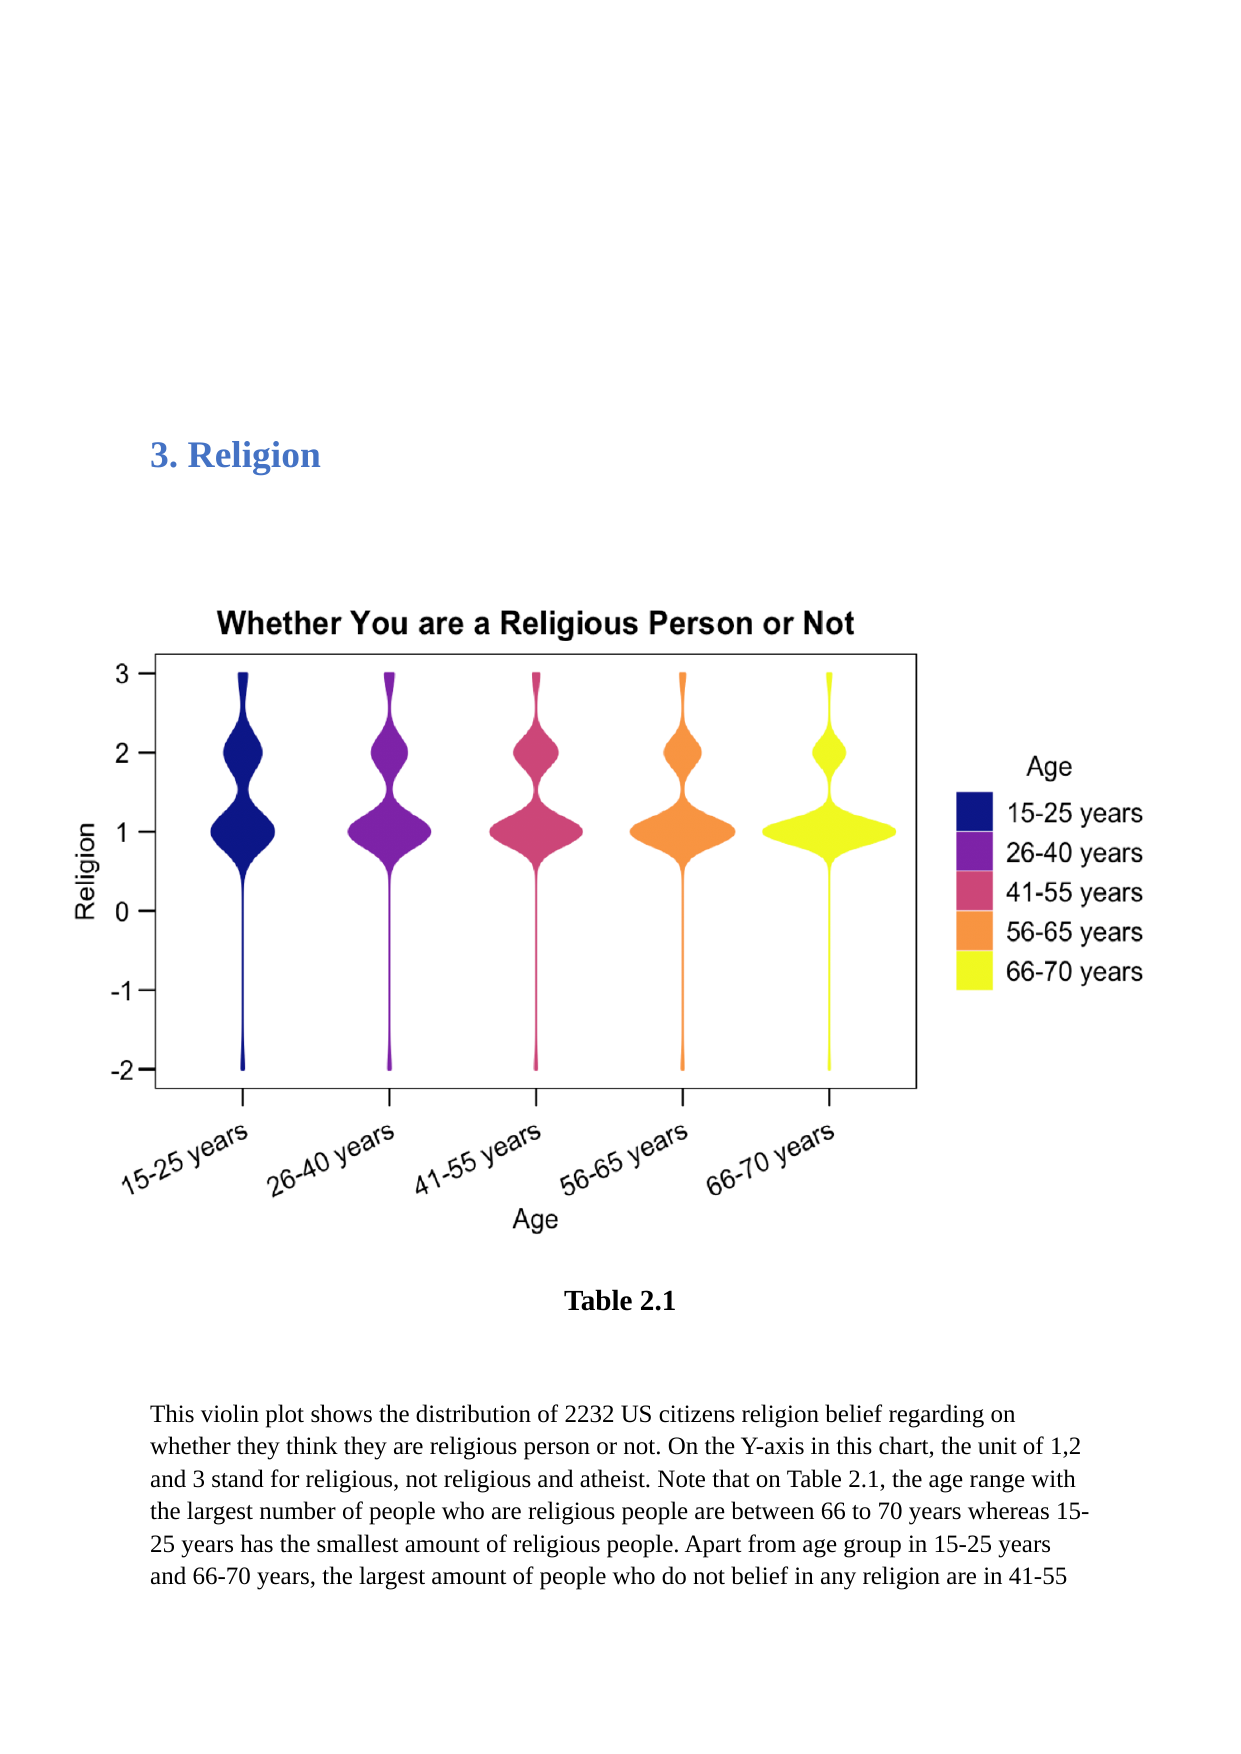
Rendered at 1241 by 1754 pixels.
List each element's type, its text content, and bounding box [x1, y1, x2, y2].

picture [58, 555, 1184, 1263]
text Table 2.1 [150, 1267, 1090, 1332]
list Religion [150, 422, 1090, 487]
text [150, 1397, 1090, 1592]
